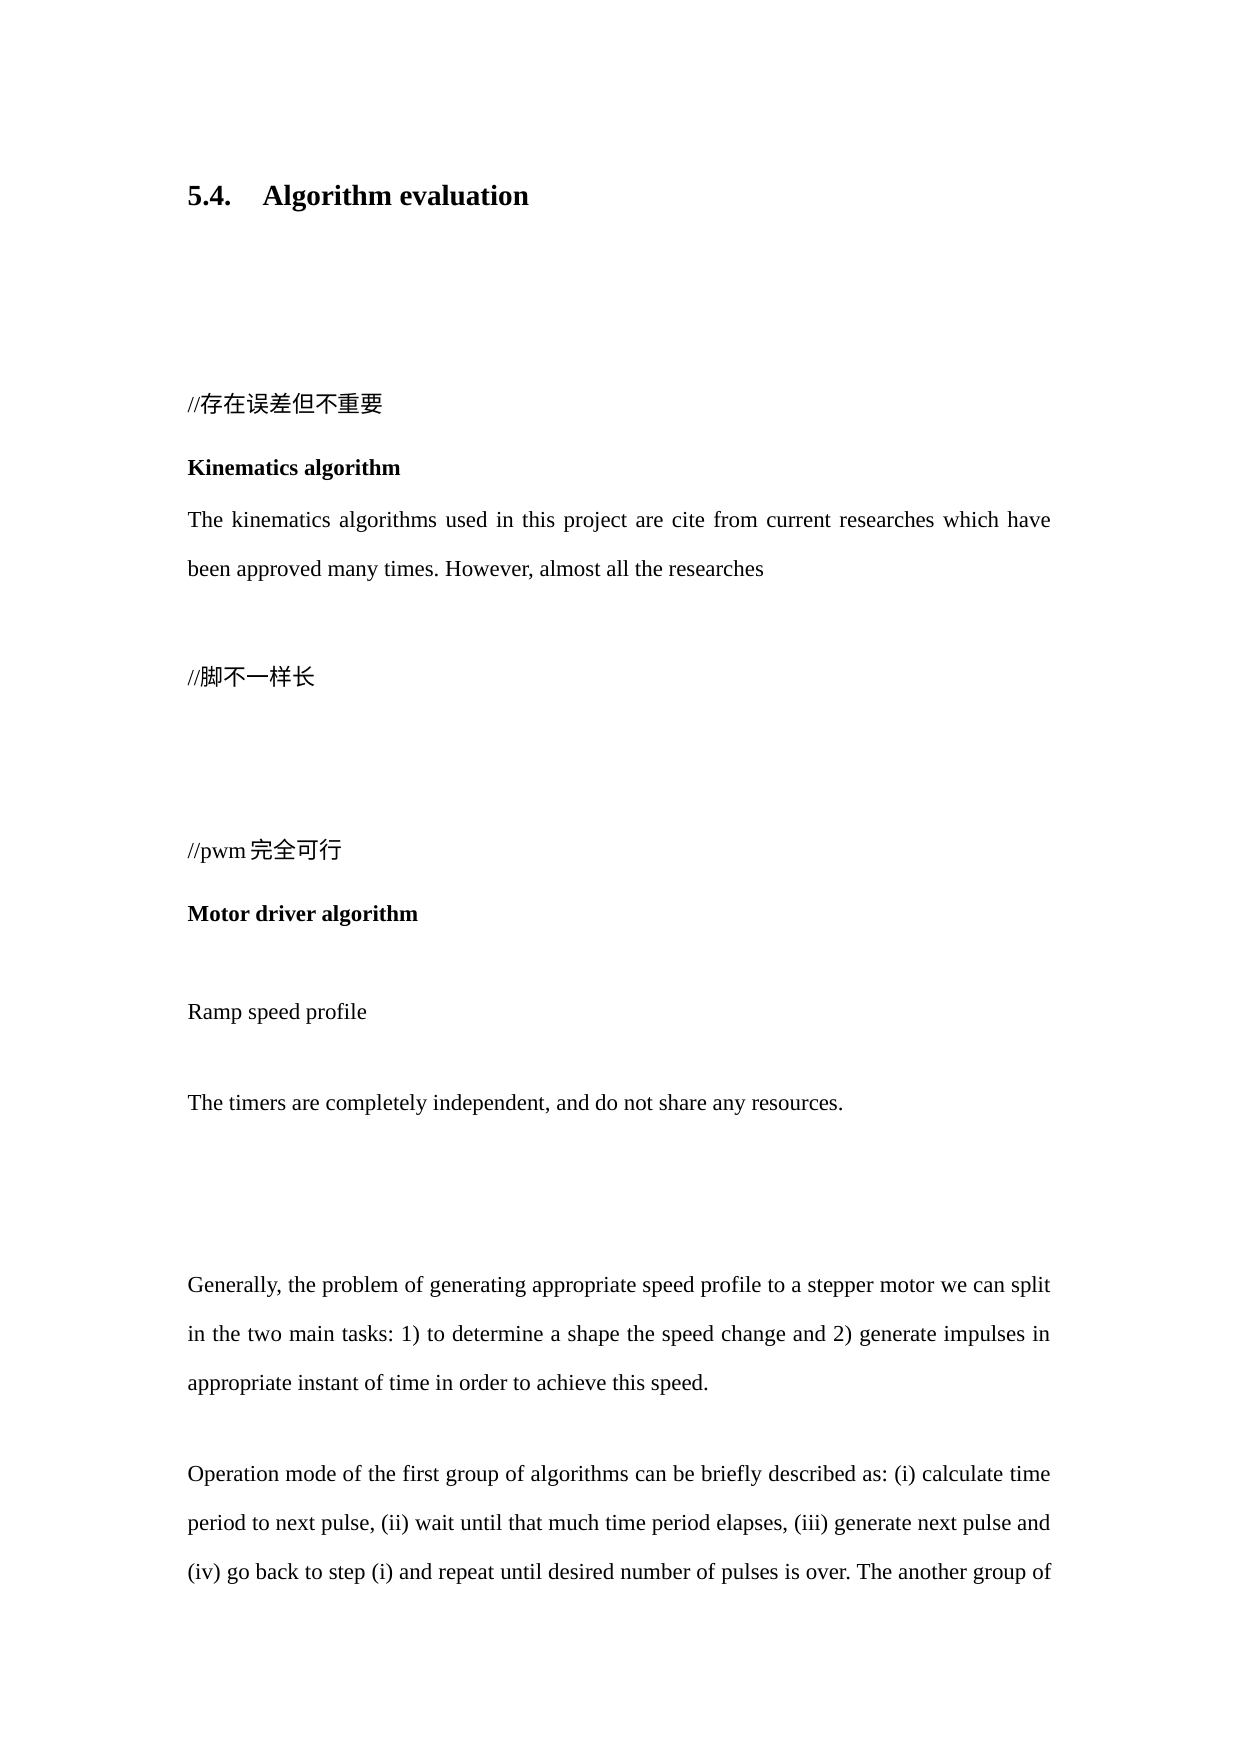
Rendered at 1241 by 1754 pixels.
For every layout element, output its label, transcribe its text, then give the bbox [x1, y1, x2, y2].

text Ramp speed profile [187, 995, 1053, 1027]
text The kinematics algorithms used in this project are cite from current researches which have been approved many times. However, almost all the researches [187, 503, 1053, 584]
text Generally, the problem of generating appropriate speed profile to a stepper motor we can split in the two main tasks: 1) to determine a shape the speed change and 2) generate impulses in appropriate instant of time in order to achieve this speed. [187, 1268, 1053, 1398]
text //存在误差但不重要 [187, 370, 1053, 435]
text //脚不一样长 [187, 643, 1053, 708]
text The timers are completely independent, and do not share any resources. [187, 1086, 1053, 1118]
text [187, 1457, 1053, 1587]
subtitle Motor driver algorithm [187, 897, 1053, 930]
subtitle Algorithm evaluation [187, 162, 1053, 227]
text //pwm完全可行 [187, 816, 1053, 881]
subtitle Kinematics algorithm [187, 451, 1053, 484]
